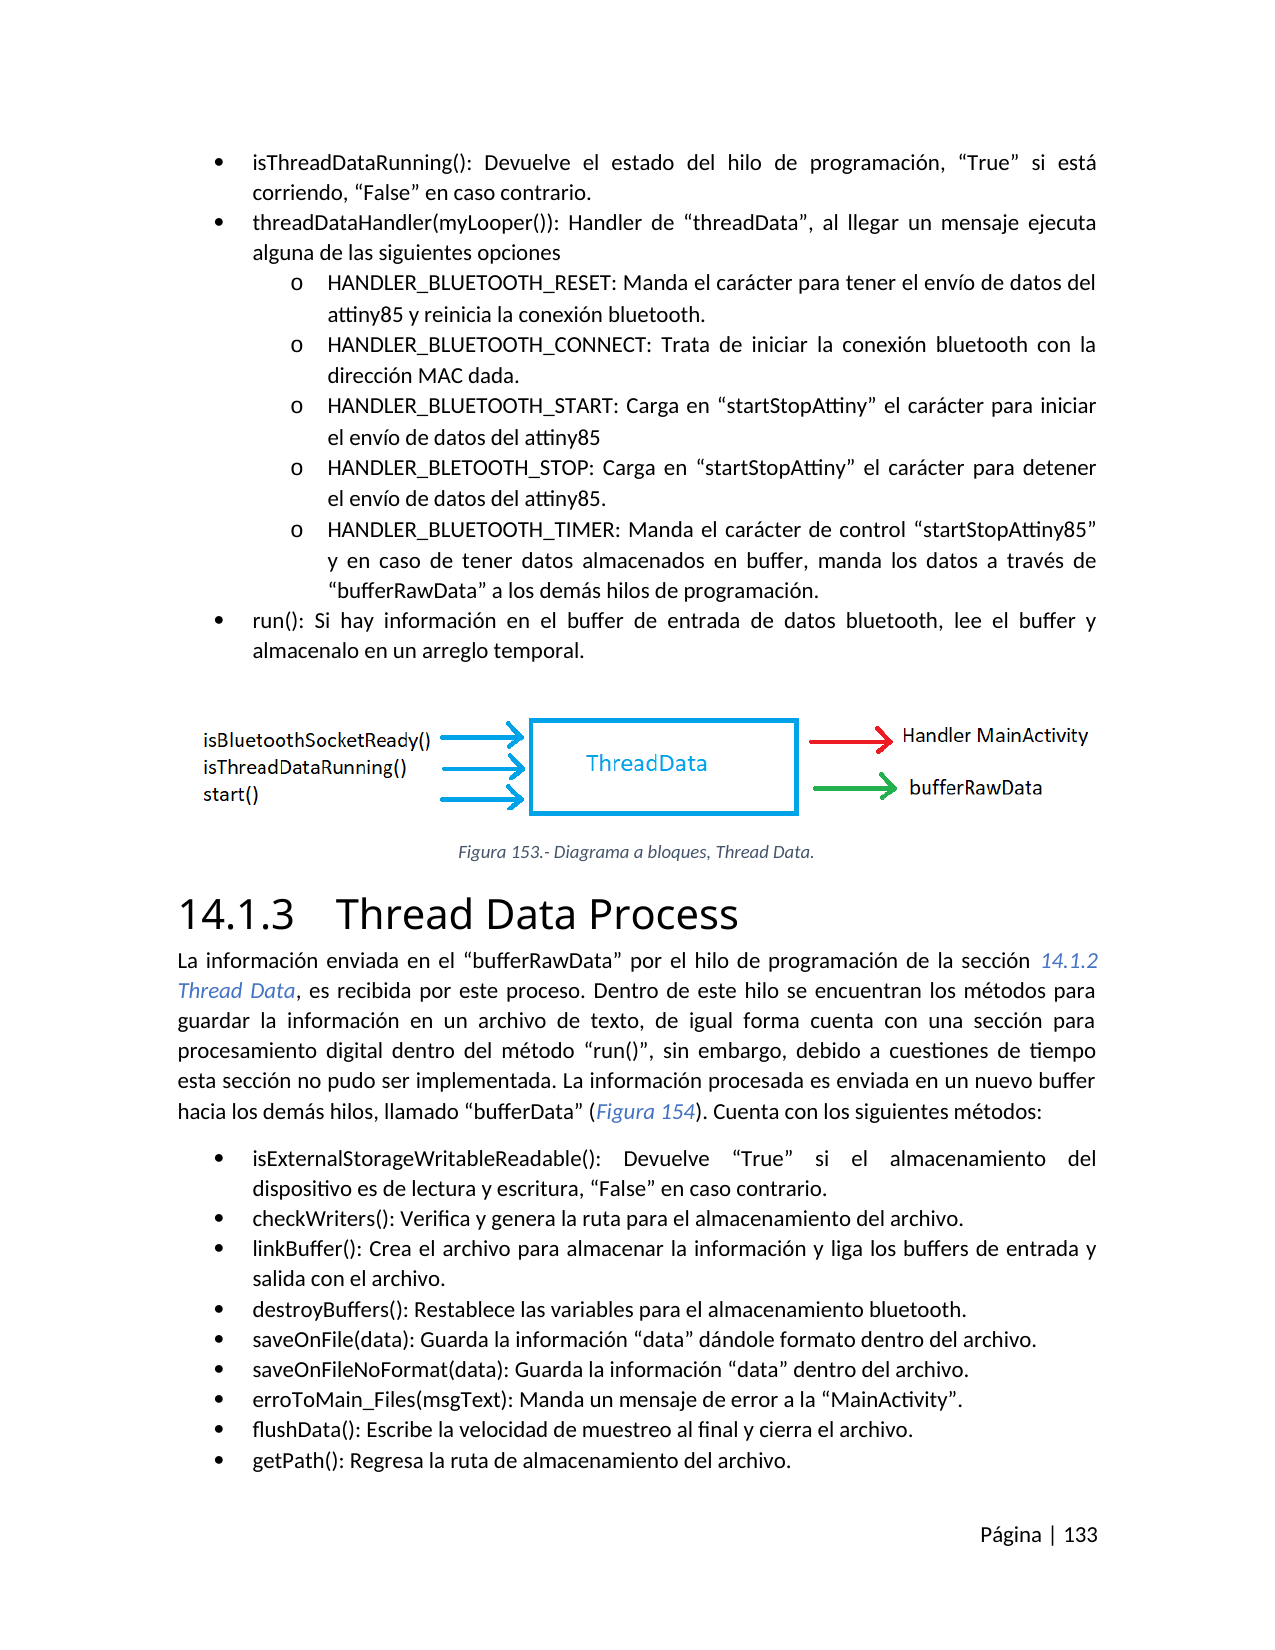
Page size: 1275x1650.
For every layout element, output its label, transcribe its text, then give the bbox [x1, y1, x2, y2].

list destroyBuffers(): Restablece las variables para el almacenamiento bluetooth. [215, 1295, 1098, 1323]
list isExternalStorageWritableReadable(): Devuelve “True” si el almacenamiento del dispositivo es de lectura y escritura, “False” en caso contrario. [215, 1144, 1098, 1202]
picture [177, 713, 1114, 822]
list run(): Si hay información en el buffer de entrada de datos bluetooth, lee el buffer y almacenalo en un arreglo temporal. [215, 606, 1098, 665]
list saveOnFileNoFormat(data): Guarda la información “data” dentro del archivo. [215, 1355, 1098, 1383]
text La información enviada en el “bufferRawData” por el hilo de programación de la sección 14.2 Thread Data, es recibida por este proceso. Dentro de este hilo se encuentran los métodos para guardar la información en un archivo de texto, de igual forma cuenta con una sección para procesamiento digital dentro del método “run()”, sin embargo, debido a cuestiones de tiempo esta sección no pudo ser implementada. La información procesada es enviada en un nuevo buffer hacia los demás hilos, llamado “bufferData” (Figura 153). Cuenta con los siguientes métodos: [177, 946, 1098, 1125]
list checkWriters(): Verifica y genera la ruta para el almacenamiento del archivo. [215, 1204, 1098, 1232]
list HANDLER_BLUETOOTH_CONNECT: Trata de iniciar la conexión bluetooth con la dirección MAC dada. [290, 330, 1098, 389]
list HANDLER_BLUETOOTH_TIMER: Manda el carácter de control “startStopAttiny85” y en caso de tener datos almacenados en buffer, manda los datos a través de “bufferRawData” a los demás hilos de programación. [290, 515, 1098, 604]
list flushData(): Escribe la velocidad de muestreo al final y cierra el archivo. [215, 1416, 1098, 1443]
subtitle Thread Data Process [177, 884, 1098, 941]
list HANDLER_BLUETOOTH_START: Carga en “startStopAttiny” el carácter para iniciar el envío de datos del attiny85 [290, 392, 1098, 451]
list getPath(): Regresa la ruta de almacenamiento del archivo. [215, 1446, 1098, 1474]
list saveOnFile(data): Guarda la información “data” dándole formato dentro del archivo. [215, 1325, 1098, 1353]
list threadDataHandler(myLooper()): Handler de “threadData”, al llegar un mensaje ejecuta alguna de las siguientes opciones [215, 208, 1098, 266]
list linkBuffer(): Crea el archivo para almacenar la información y liga los buffers de entrada y salida con el archivo. [215, 1234, 1098, 1292]
list HANDLER_BLUETOOTH_RESET: Manda el carácter para tener el envío de datos del attiny85 y reinicia la conexión bluetooth. [290, 268, 1098, 328]
list isThreadDataRunning(): Devuelve el estado del hilo de programación, “True” si está corriendo, “False” en caso contrario. [215, 148, 1098, 206]
list HANDLER_BLETOOTH_STOP: Carga en “startStopAttiny” el carácter para detener el envío de datos del attiny85. [290, 453, 1098, 512]
list erroToMain_Files(msgText): Manda un mensaje de error a la “MainActivity”. [215, 1385, 1098, 1413]
